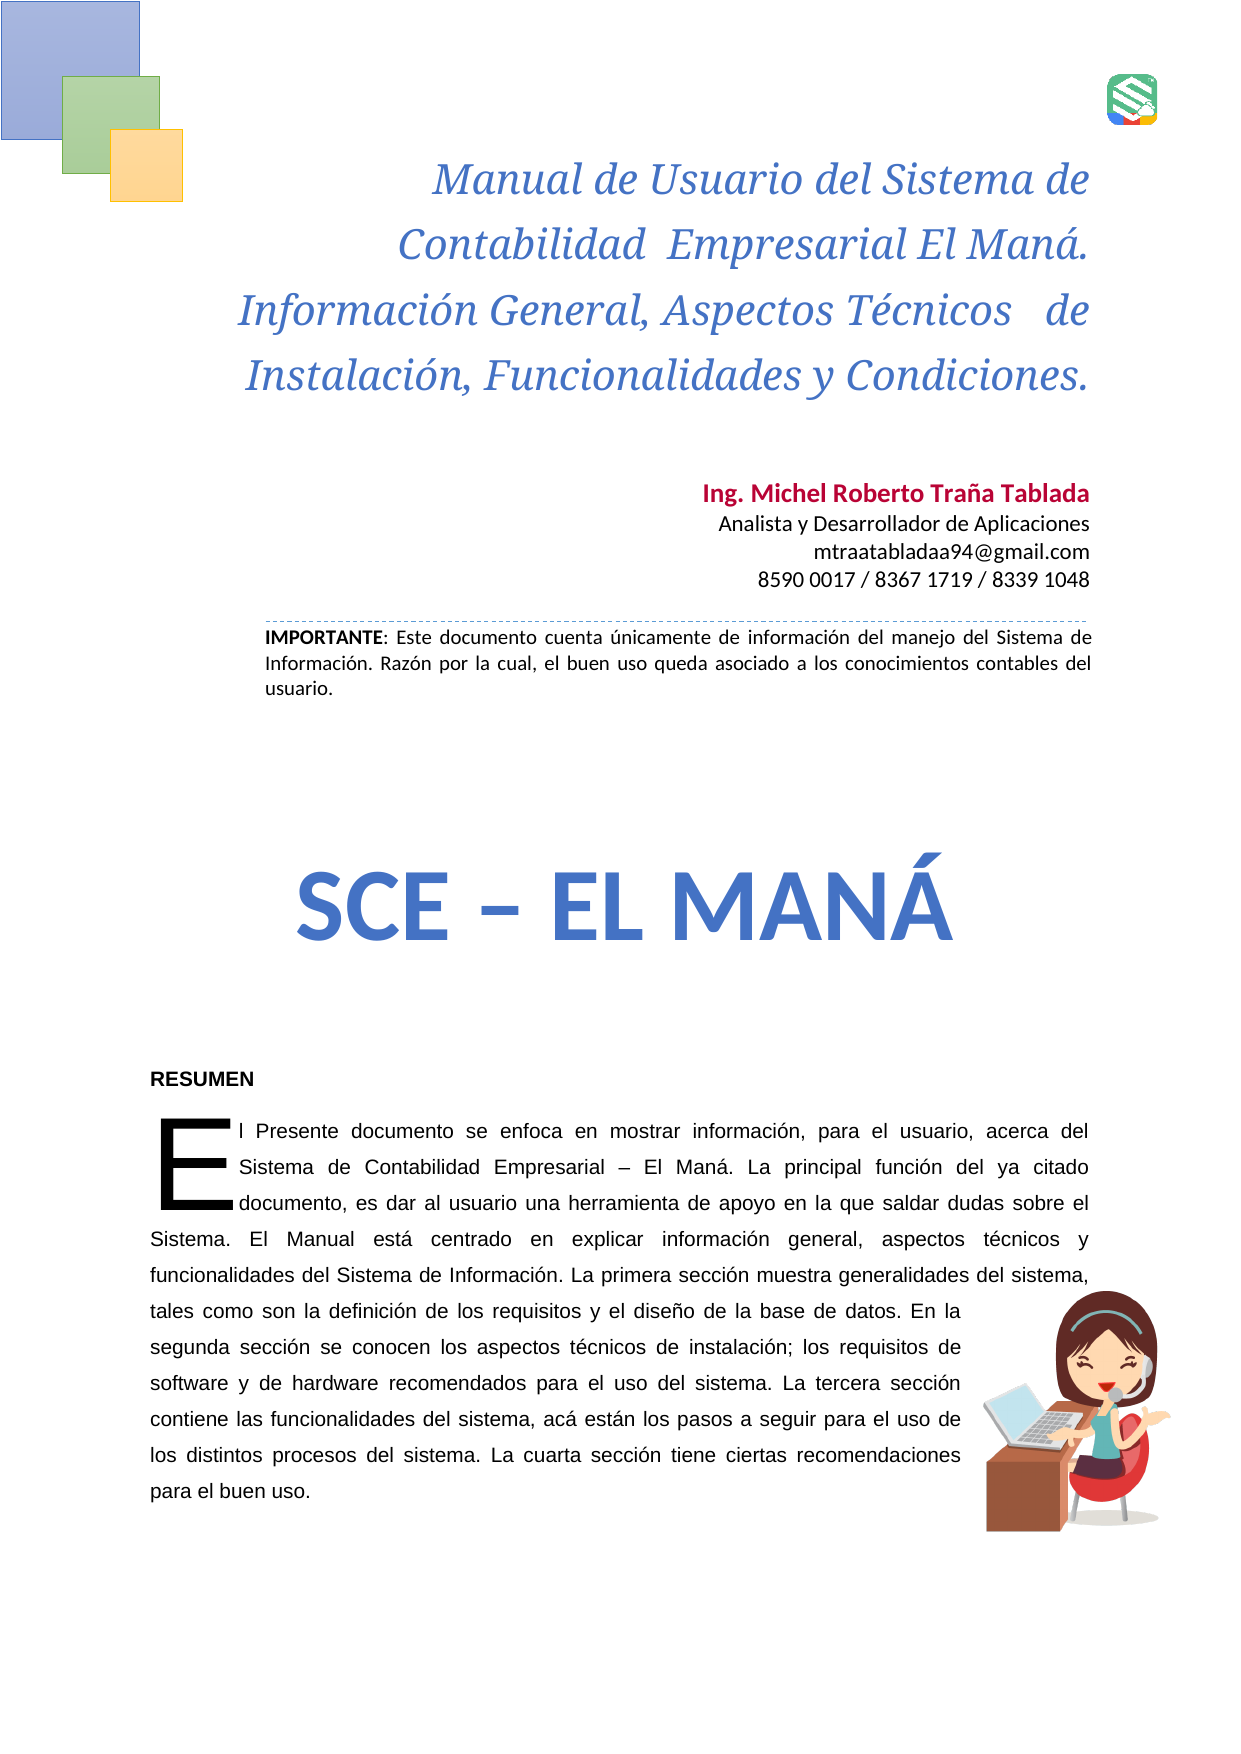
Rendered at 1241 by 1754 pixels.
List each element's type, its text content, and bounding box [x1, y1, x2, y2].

text Manual de Usuario del Sistema de Contabilidad Empresarial El Maná. Información General, Aspectos Técnicos de Instalación, Funcionalidades y Condiciones. [150, 150, 1090, 402]
text l Presente documento se enfoca en mostrar información, para el usuario, acerca del Sistema de Contabilidad Empresarial – El Maná. La principal función del ya citado documento, es dar al usuario una herramienta de apoyo en la que saldar dudas sobre el Sistema. El Manual está centrado en explicar información general, aspectos técnicos y funcionalidades del Sistema de Información. La primera sección muestra generalidades del sistema, tales como son la definición de los requisitos y el diseño de la base de datos. En la segunda sección se conocen los aspectos técnicos de instalación; los requisitos de software y de hardware recomendados para el uso del sistema. La tercera sección contiene las funcionalidades del sistema, acá están los pasos a seguir para el uso de los distintos procesos del sistema. La cuarta sección tiene ciertas recomendaciones para el buen uso. [150, 1119, 1090, 1502]
text mtraatabladaa94@gmail.com [150, 537, 1090, 565]
text 8590 0017 / 8367 1719 / 8339 1048 [150, 565, 1090, 593]
text Analista y Desarrollador de Aplicaciones [150, 509, 1090, 537]
picture [981, 1288, 1173, 1534]
text RESUMEN [150, 1067, 1090, 1091]
text Ing. Michel Roberto Traña Tablada [150, 476, 1090, 509]
picture [1107, 74, 1158, 125]
